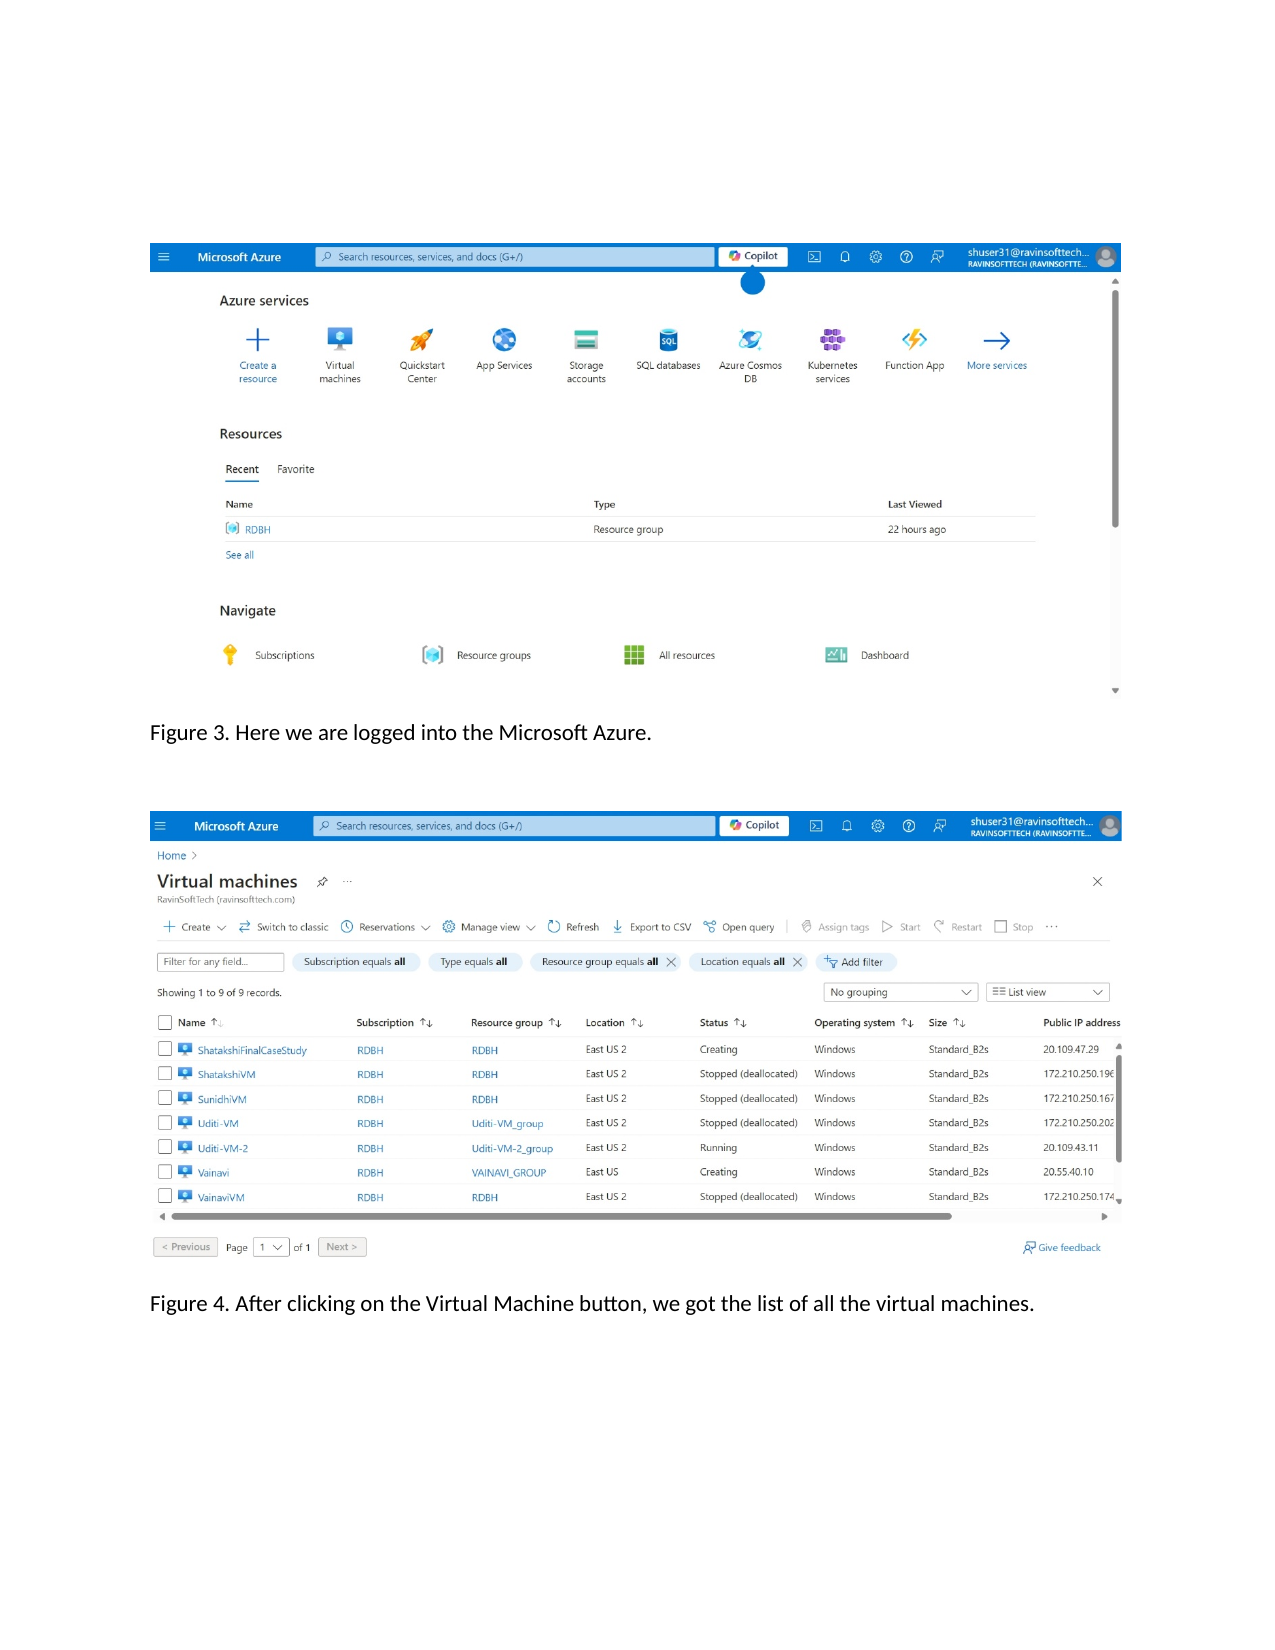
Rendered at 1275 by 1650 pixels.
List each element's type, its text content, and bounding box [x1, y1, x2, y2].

picture [150, 243, 1121, 699]
text Figure 4. After clicking on the Virtual Machine button, we got the list of all the virtual machines. [150, 1289, 1125, 1317]
text Figure 3. Here we are logged into the Microsoft Azure. [150, 718, 1125, 746]
picture [150, 811, 1122, 1270]
